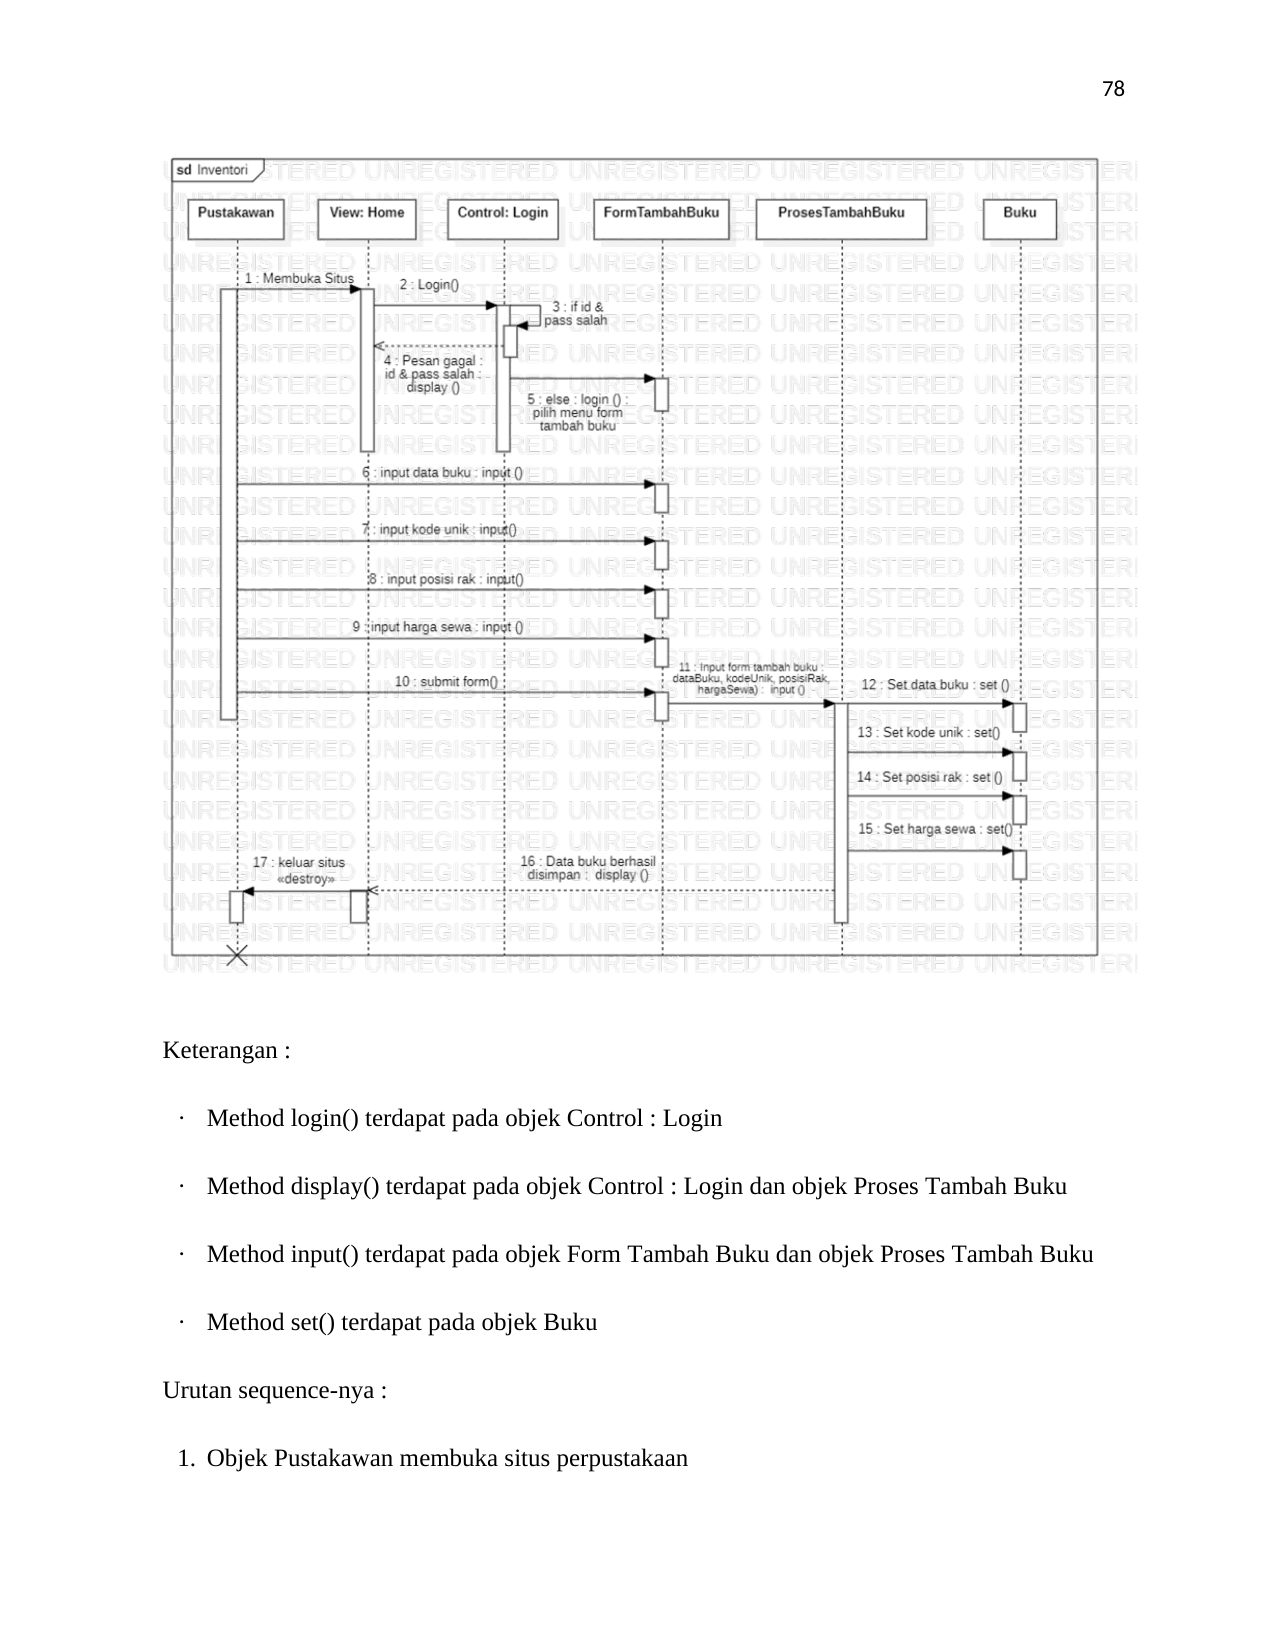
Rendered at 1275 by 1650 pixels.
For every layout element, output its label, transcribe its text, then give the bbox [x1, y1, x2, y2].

text · Method set() terdapat pada objek Buku [177, 1307, 1125, 1336]
text · Method input() terdapat pada objek Form Tambah Buku dan objek Proses Tambah Buku [177, 1239, 1125, 1268]
text · Method login() terdapat pada objek Control : Login [177, 1103, 1125, 1132]
text Urutan sequence-nya : [162, 1375, 1125, 1404]
text Keterangan : [162, 1035, 1125, 1063]
text 1. Objek Pustakawan membuka situs perpustakaan [177, 1443, 1125, 1472]
text · Method display() terdapat pada objek Control : Login dan objek Proses Tambah Buku [177, 1171, 1125, 1200]
picture [162, 150, 1138, 996]
